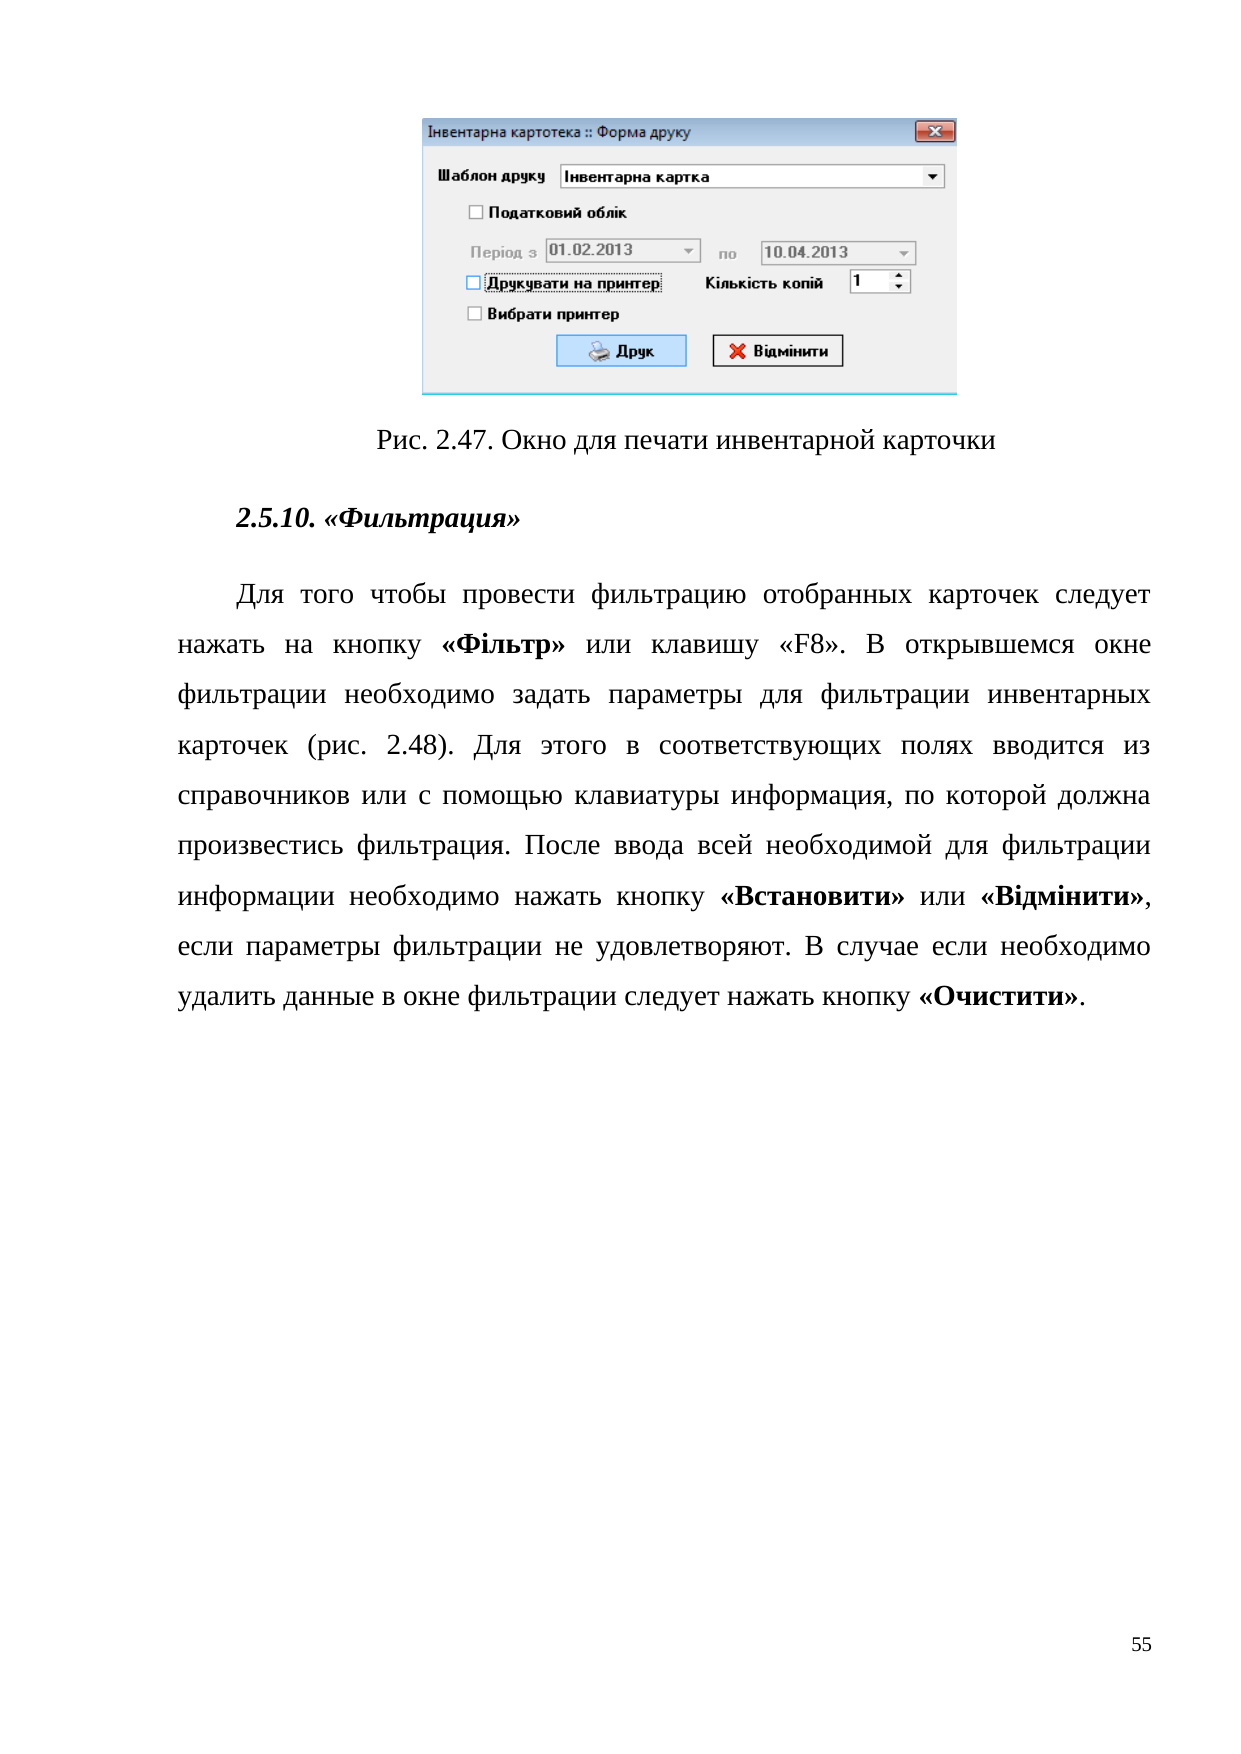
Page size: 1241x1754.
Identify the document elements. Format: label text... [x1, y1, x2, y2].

text Для того чтобы провести фильтрацию отобранных карточек следует нажать на кнопку «Фільтр» или клавишу «F8». В открывшемся окне фильтрации необходимо задать параметры для фильтрации инвентарных карточек (рис. 2.48). Для этого в соответствующих полях вводится из справочников или с помощью клавиатуры информация, по которой должна произвестись фильтрация. После ввода всей необходимой для фильтрации информации необходимо нажать кнопку «Встановити» или «Відмінити», если параметры фильтрации не удовлетворяют. В случае если необходимо удалить данные в окне фильтрации следует нажать кнопку «Очистити». [177, 576, 1152, 1012]
picture [422, 118, 957, 395]
subtitle 2.5.10. «Фильтрация» [177, 501, 1152, 534]
